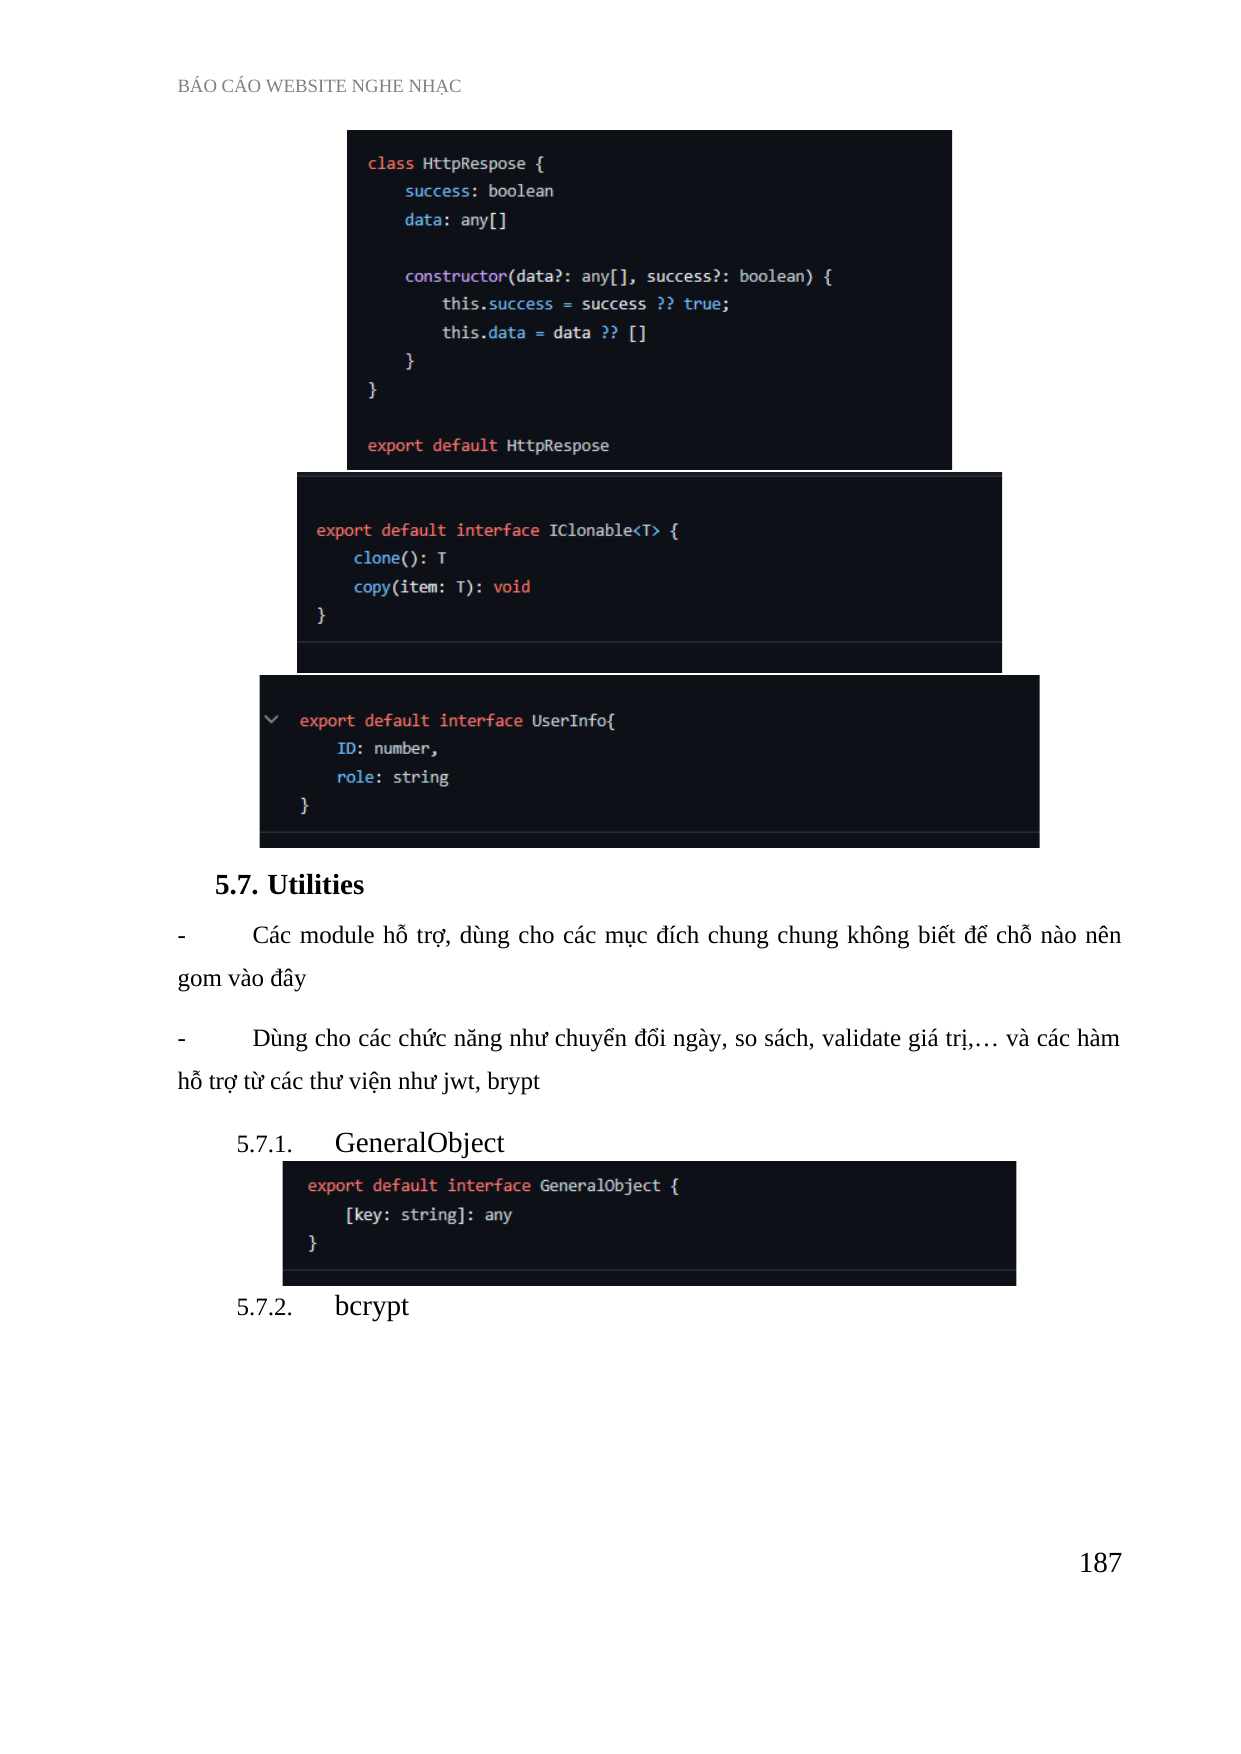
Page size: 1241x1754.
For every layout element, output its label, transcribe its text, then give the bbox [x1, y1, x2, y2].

picture [259, 675, 1040, 848]
text - Các module hỗ trợ, dùng cho các mục đích chung chung không biết để chỗ nào nên gom vào đây [177, 920, 1122, 992]
picture [297, 472, 1003, 673]
picture [347, 130, 953, 470]
subtitle Utilities [215, 867, 1122, 900]
list GeneralObject [236, 1126, 1122, 1159]
text - Dùng cho các chức năng như chuyển đổi ngày, so sách, validate giá trị,… và các hàm hỗ trợ từ các thư viện như jwt, brypt [177, 1023, 1122, 1094]
list bcrypt [236, 1288, 1122, 1322]
picture [282, 1161, 1017, 1286]
